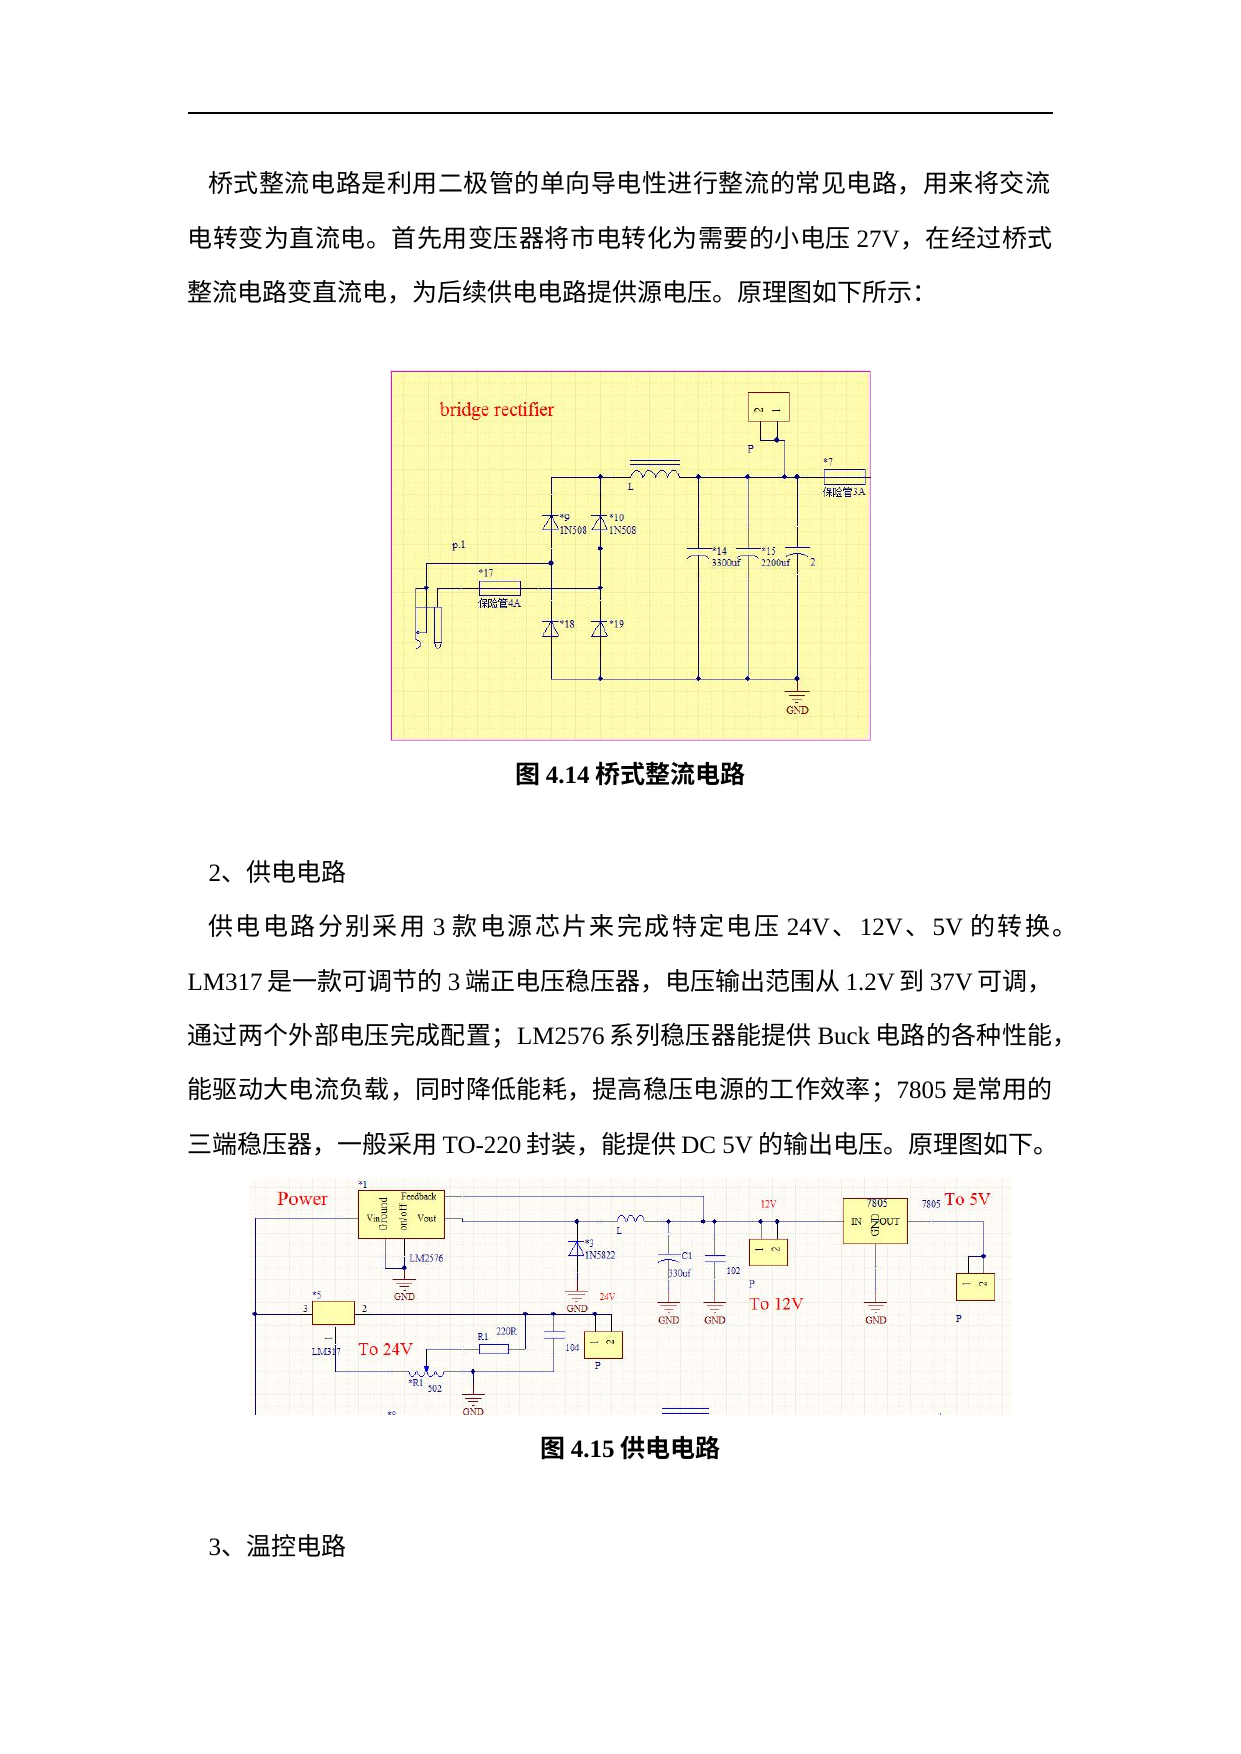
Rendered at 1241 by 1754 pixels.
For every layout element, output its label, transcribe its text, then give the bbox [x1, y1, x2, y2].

picture [249, 1178, 1012, 1415]
list 供电电路 [187, 852, 1053, 889]
text 供电电路分别采用3款电源芯片来完成特定电压24V、12V、5V的转换。LM317是一款可调节的3端正电压稳压器，电压输出范围从1.2V到37V可调，通过两个外部电压完成配置；LM2576系列稳压器能提供Buck电路的各种性能，能驱动大电流负载，同时降低能耗，提高稳压电源的工作效率；7805是常用的三端稳压器，一般采用TO-220封装，能提供DC 5V的输出电压。原理图如下。 [187, 907, 1053, 1161]
text 图4.14 桥式整流电路 [187, 755, 1053, 791]
text 桥式整流电路是利用二极管的单向导电性进行整流的常见电路，用来将交流电转变为直流电。首先用变压器将市电转化为需要的小电压27V，在经过桥式整流电路变直流电，为后续供电电路提供源电压。原理图如下所示： [187, 164, 1053, 309]
picture [390, 370, 871, 741]
text 图4.15 供电电路 [187, 1429, 1053, 1465]
list 温控电路 [187, 1526, 1053, 1563]
